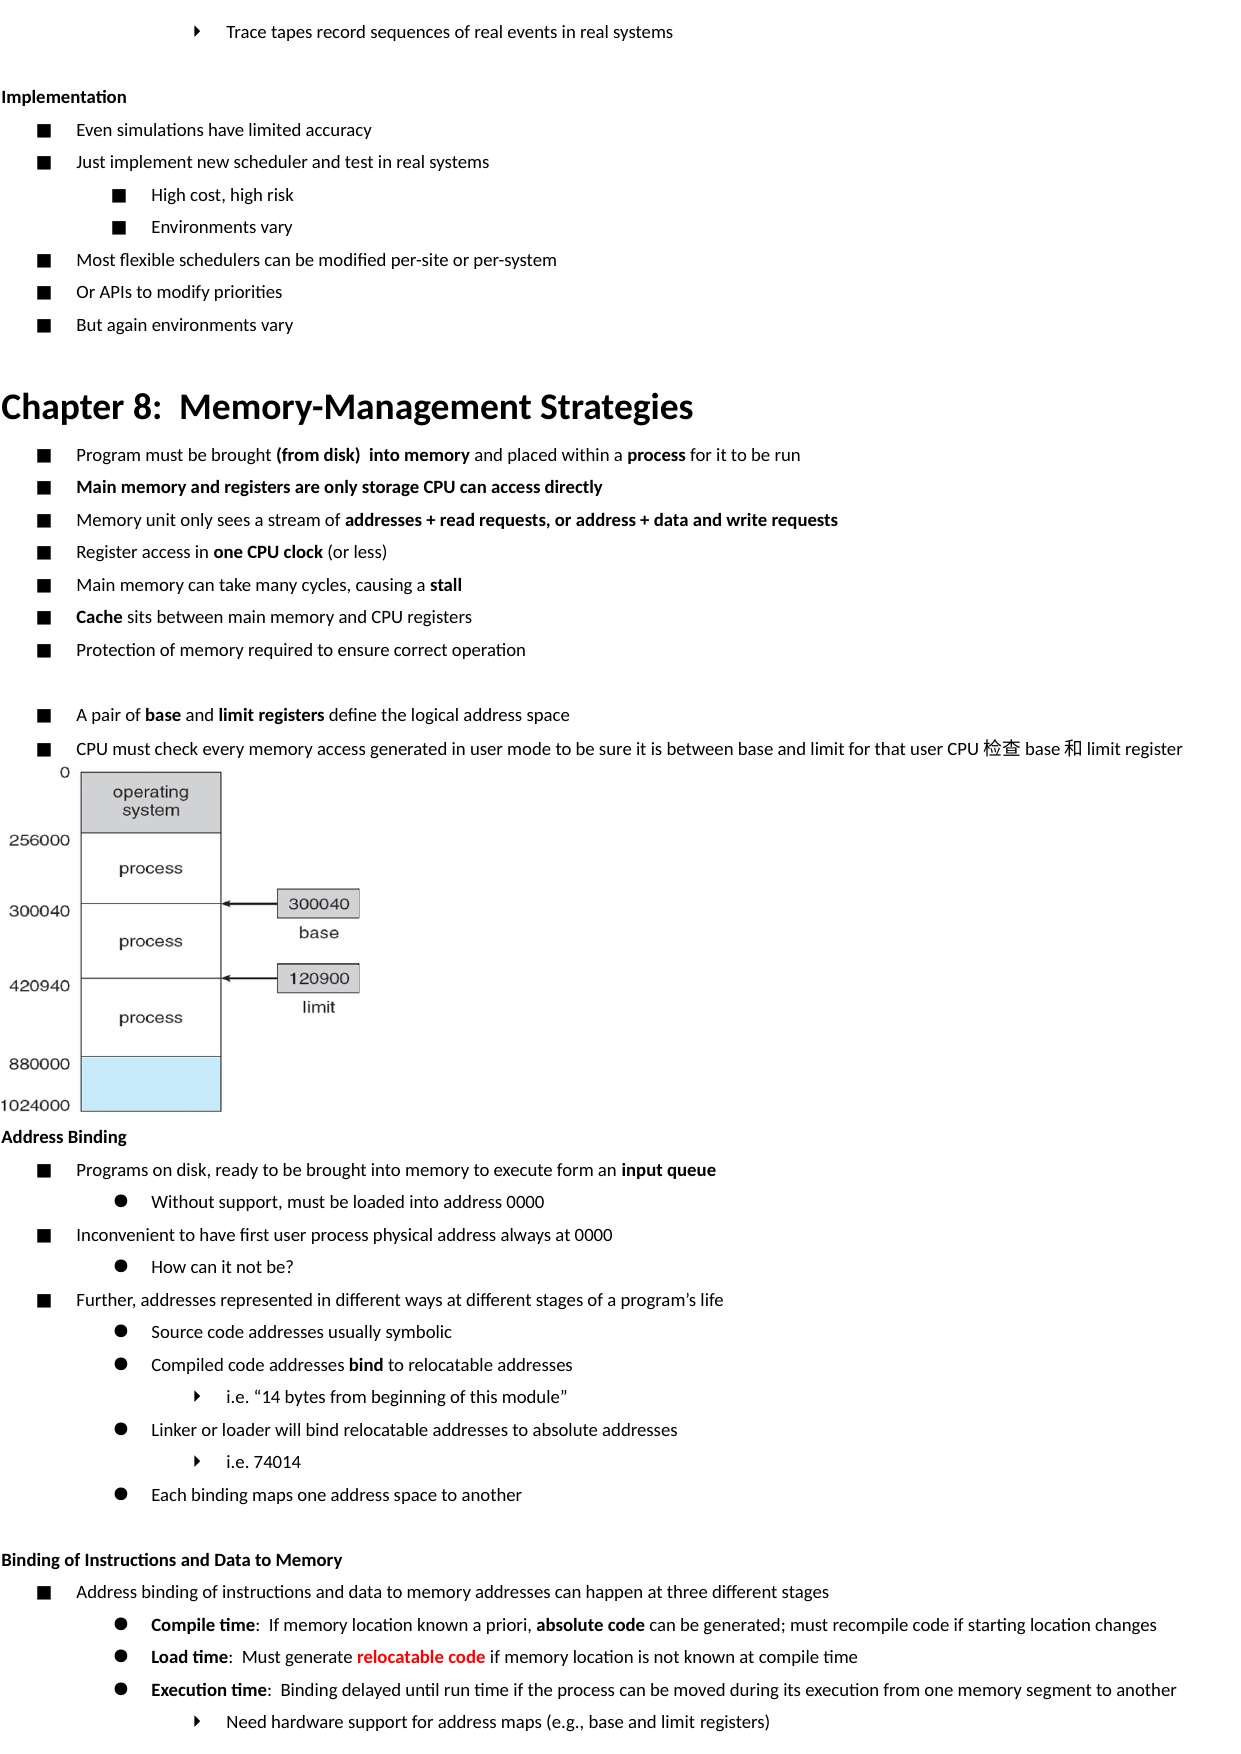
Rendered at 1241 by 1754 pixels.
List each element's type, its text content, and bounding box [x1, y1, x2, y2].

list Main memory can take many cycles, causing a stall [39, 568, 1239, 601]
list Need hardware support for address maps (e.g., base and limit registers) [189, 1706, 1239, 1738]
list Protection of memory required to ensure correct operation [39, 633, 1239, 666]
list Address binding of instructions and data to memory addresses can happen at three different stages [39, 1576, 1239, 1608]
list But again environments vary [39, 308, 1239, 341]
list Just implement new scheduler and test in real systems [39, 146, 1239, 178]
list Inconvenient to have first user process physical address always at 0000 [39, 1218, 1239, 1251]
list Or APIs to modify priorities [39, 276, 1239, 308]
list A pair of base and limit registers define the logical address space [39, 698, 1239, 731]
list Load time: Must generate relocatable code if memory location is not known at compile time [114, 1641, 1239, 1673]
text Address Binding [1, 1121, 1239, 1153]
list Linker or loader will bind relocatable addresses to absolute addresses [114, 1413, 1239, 1446]
list Register access in one CPU clock (or less) [39, 536, 1239, 568]
list Most flexible schedulers can be modified per-site or per-system [39, 243, 1239, 276]
picture [1, 763, 360, 1114]
list Programs on disk, ready to be brought into memory to execute form an input queue [39, 1153, 1239, 1186]
list Main memory and registers are only storage CPU can access directly [39, 471, 1239, 503]
list i.e. “14 bytes from beginning of this module” [189, 1381, 1239, 1413]
list Program must be brought (from disk) into memory and placed within a process for it to be run [39, 438, 1239, 471]
list High cost, high risk [114, 178, 1239, 211]
list Memory unit only sees a stream of addresses + read requests, or address + data and write requests [39, 503, 1239, 536]
list i.e. 74014 [189, 1446, 1239, 1478]
list How can it not be? [114, 1251, 1239, 1283]
list CPU must check every memory access generated in user mode to be sure it is between base and limit for that user CPU检查base和limit register [39, 731, 1239, 763]
list Compile time: If memory location known a priori, absolute code can be generated; must recompile code if starting location changes [114, 1608, 1239, 1641]
list Execution time: Binding delayed until run time if the process can be moved during its execution from one memory segment to another [114, 1673, 1239, 1706]
text Implementation [1, 81, 1239, 113]
list Further, addresses represented in different ways at different stages of a program’s life [39, 1283, 1239, 1316]
list Each binding maps one address space to another [114, 1478, 1239, 1511]
list Cache sits between main memory and CPU registers [39, 601, 1239, 633]
list Trace tapes record sequences of real events in real systems [189, 16, 1239, 48]
text Binding of Instructions and Data to Memory [1, 1543, 1239, 1576]
text Chapter 8: Memory-Management Strategies [1, 373, 1239, 438]
list Without support, must be loaded into address 0000 [114, 1186, 1239, 1218]
list Even simulations have limited accuracy [39, 113, 1239, 146]
list Environments vary [114, 211, 1239, 243]
list Compiled code addresses bind to relocatable addresses [114, 1348, 1239, 1381]
list Source code addresses usually symbolic [114, 1316, 1239, 1348]
